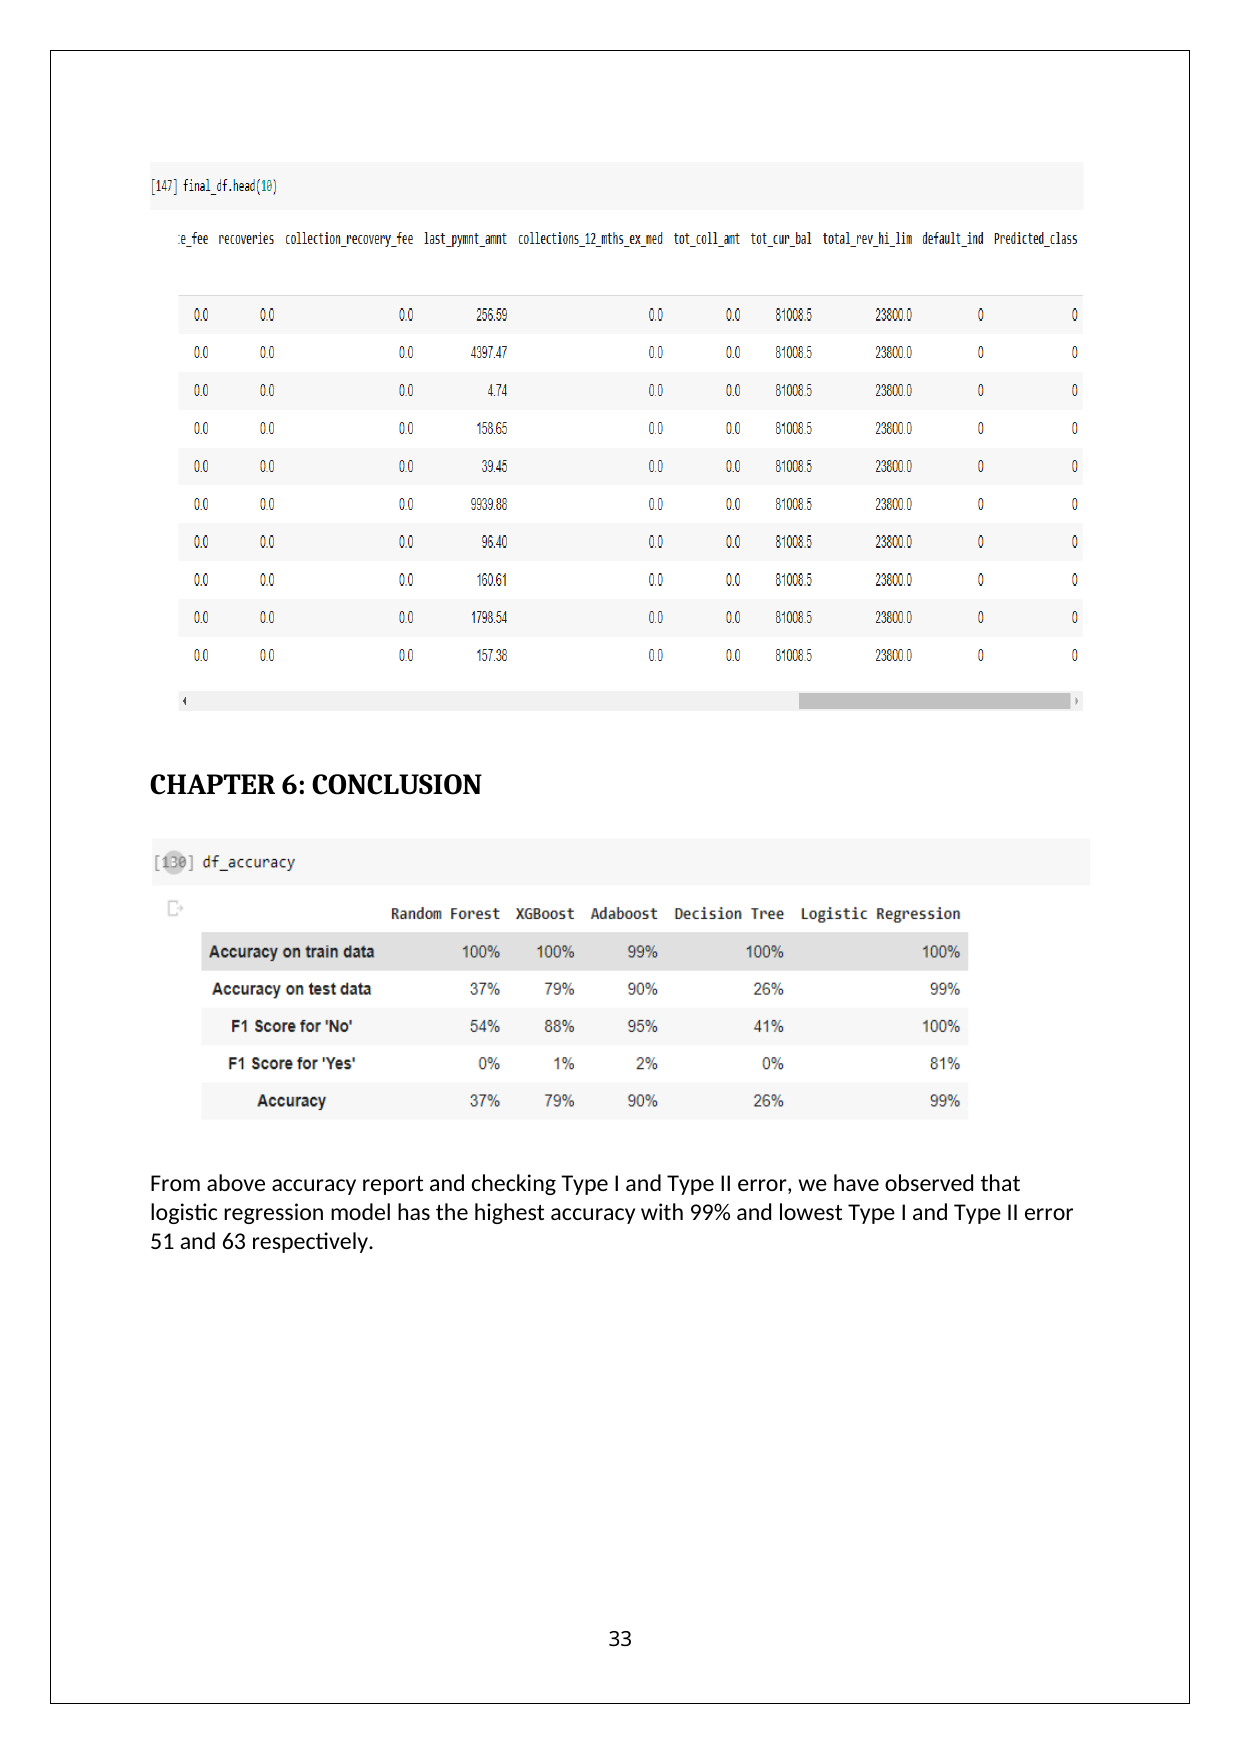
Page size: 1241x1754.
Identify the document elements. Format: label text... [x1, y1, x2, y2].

picture [150, 835, 1091, 1139]
text From above accuracy report and checking Type I and Type II error, we have observed that logistic regression model has the highest accuracy with 99% and lowest Type I and Type II error 51 and 63 respectively. [150, 1168, 1090, 1256]
picture [150, 150, 1091, 724]
text CHAPTER 6: CONCLUSION [150, 768, 1090, 802]
